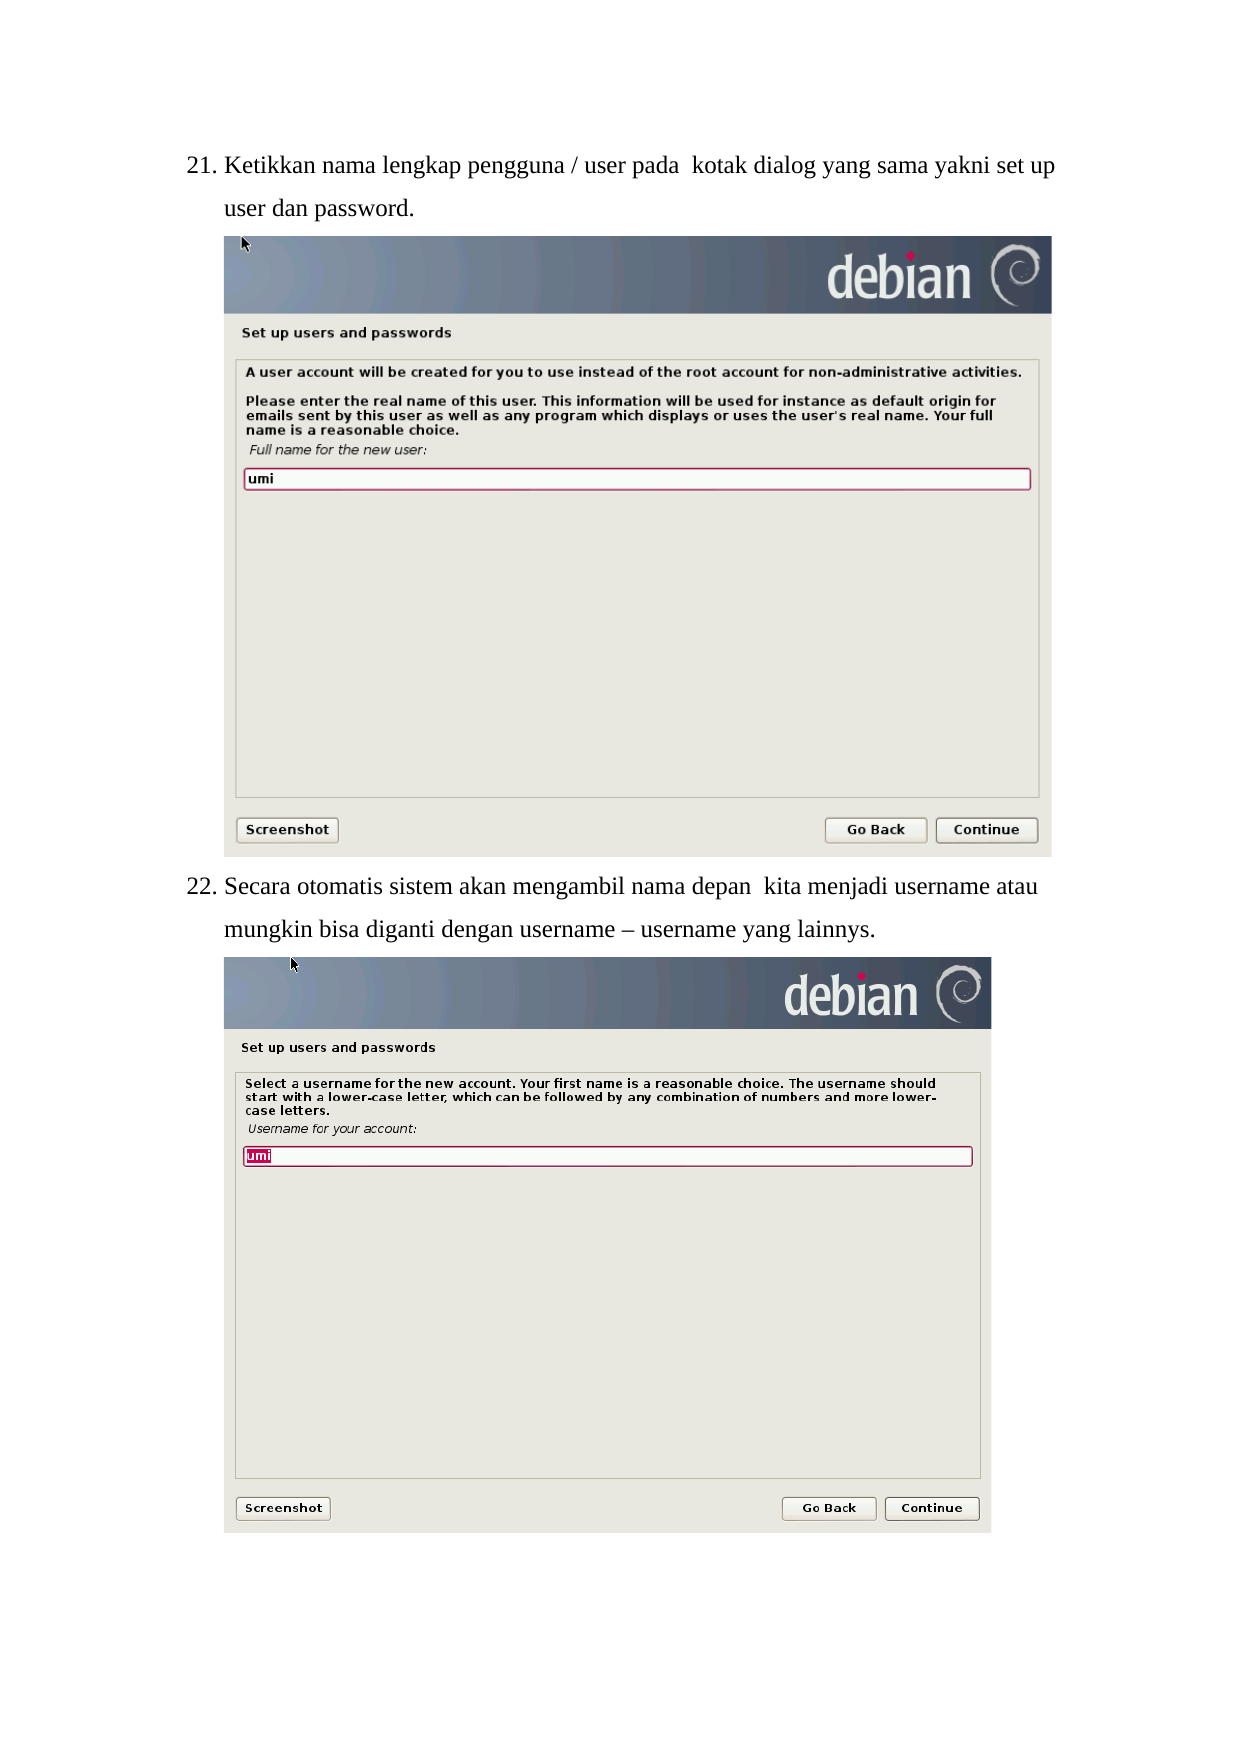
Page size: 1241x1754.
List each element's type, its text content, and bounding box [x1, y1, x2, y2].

list Secara otomatis sistem akan mengambil nama depan kita menjadi username atau mungkin bisa diganti dengan username – username yang lainnys. [186, 871, 1090, 943]
picture [223, 236, 1052, 857]
list Ketikkan nama lengkap pengguna / user pada kotak dialog yang sama yakni set up user dan password. [186, 150, 1090, 222]
picture [223, 957, 992, 1533]
